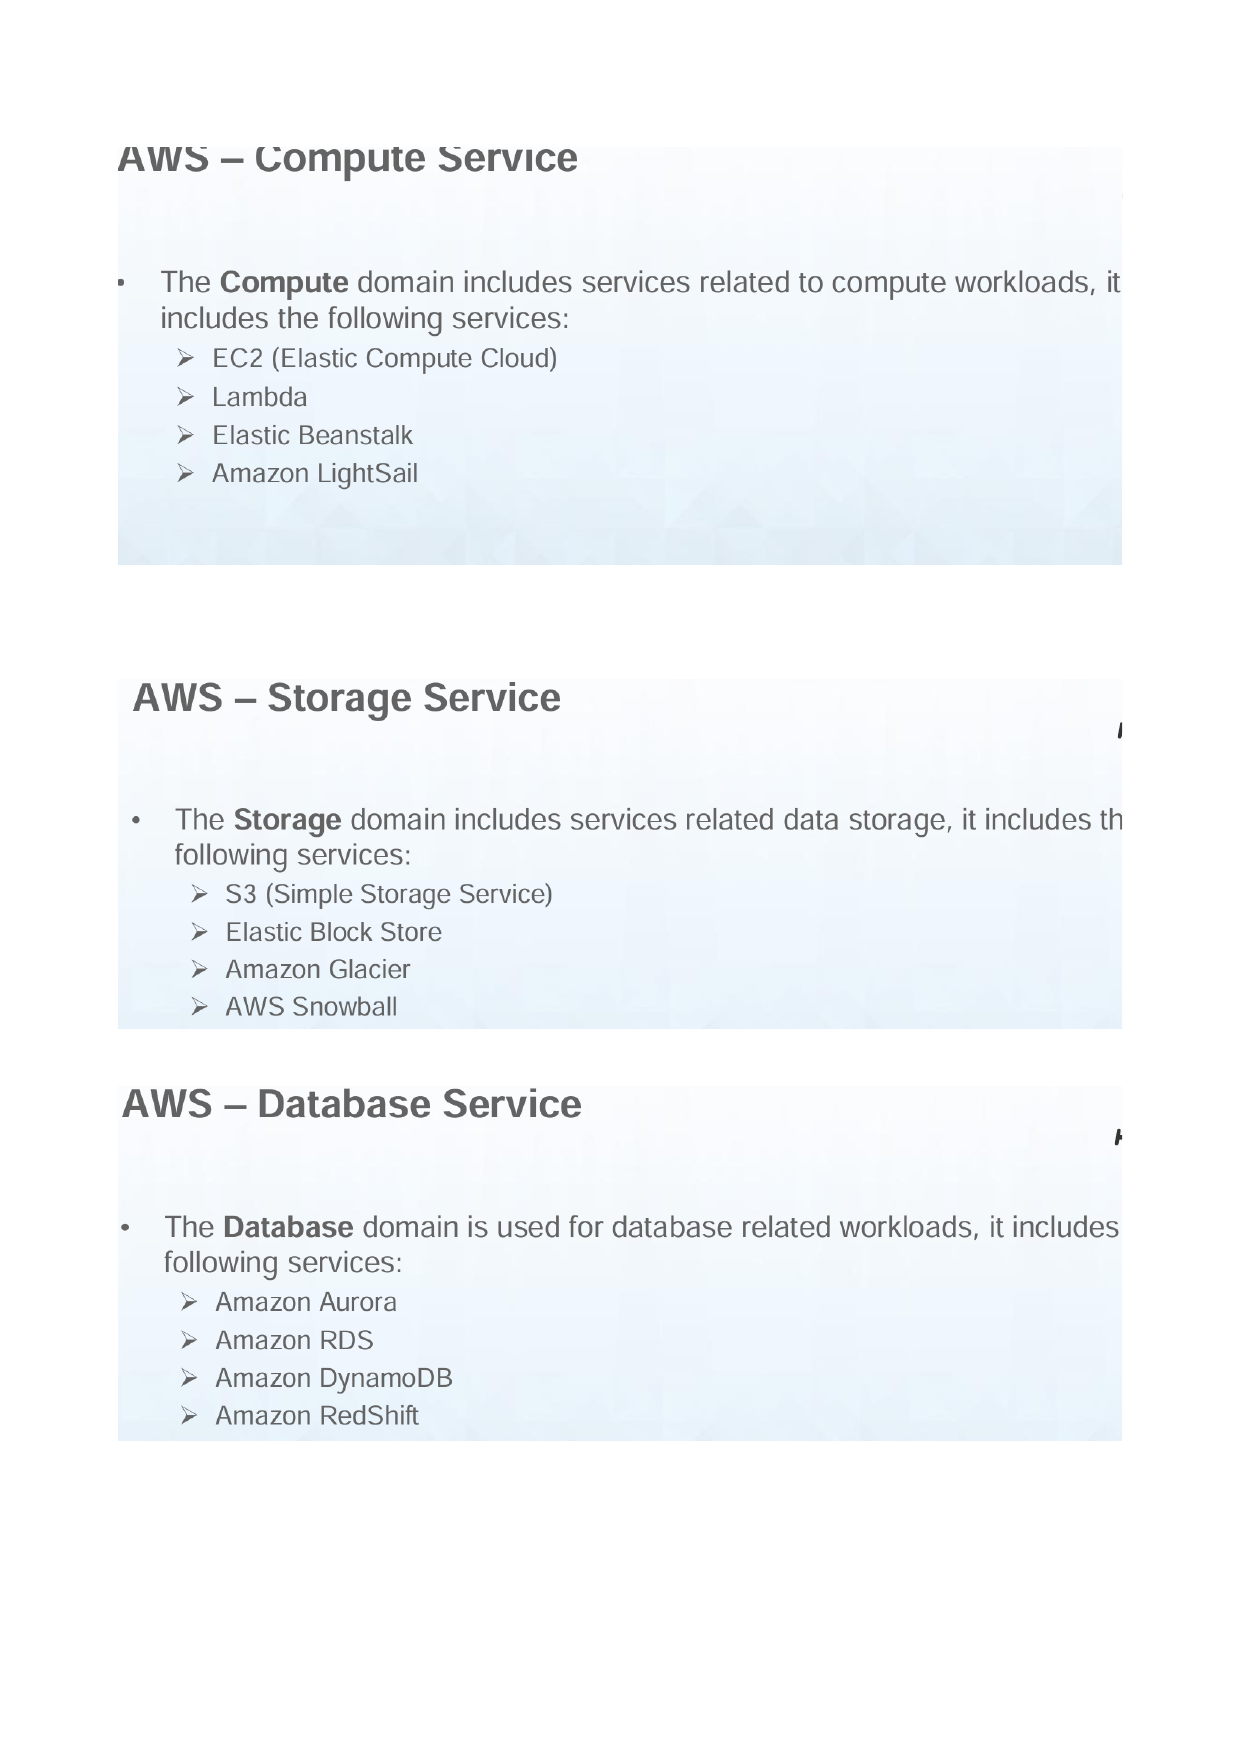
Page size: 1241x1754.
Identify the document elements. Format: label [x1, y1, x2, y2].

picture [118, 147, 1123, 565]
picture [118, 1086, 1123, 1441]
picture [118, 679, 1123, 1029]
